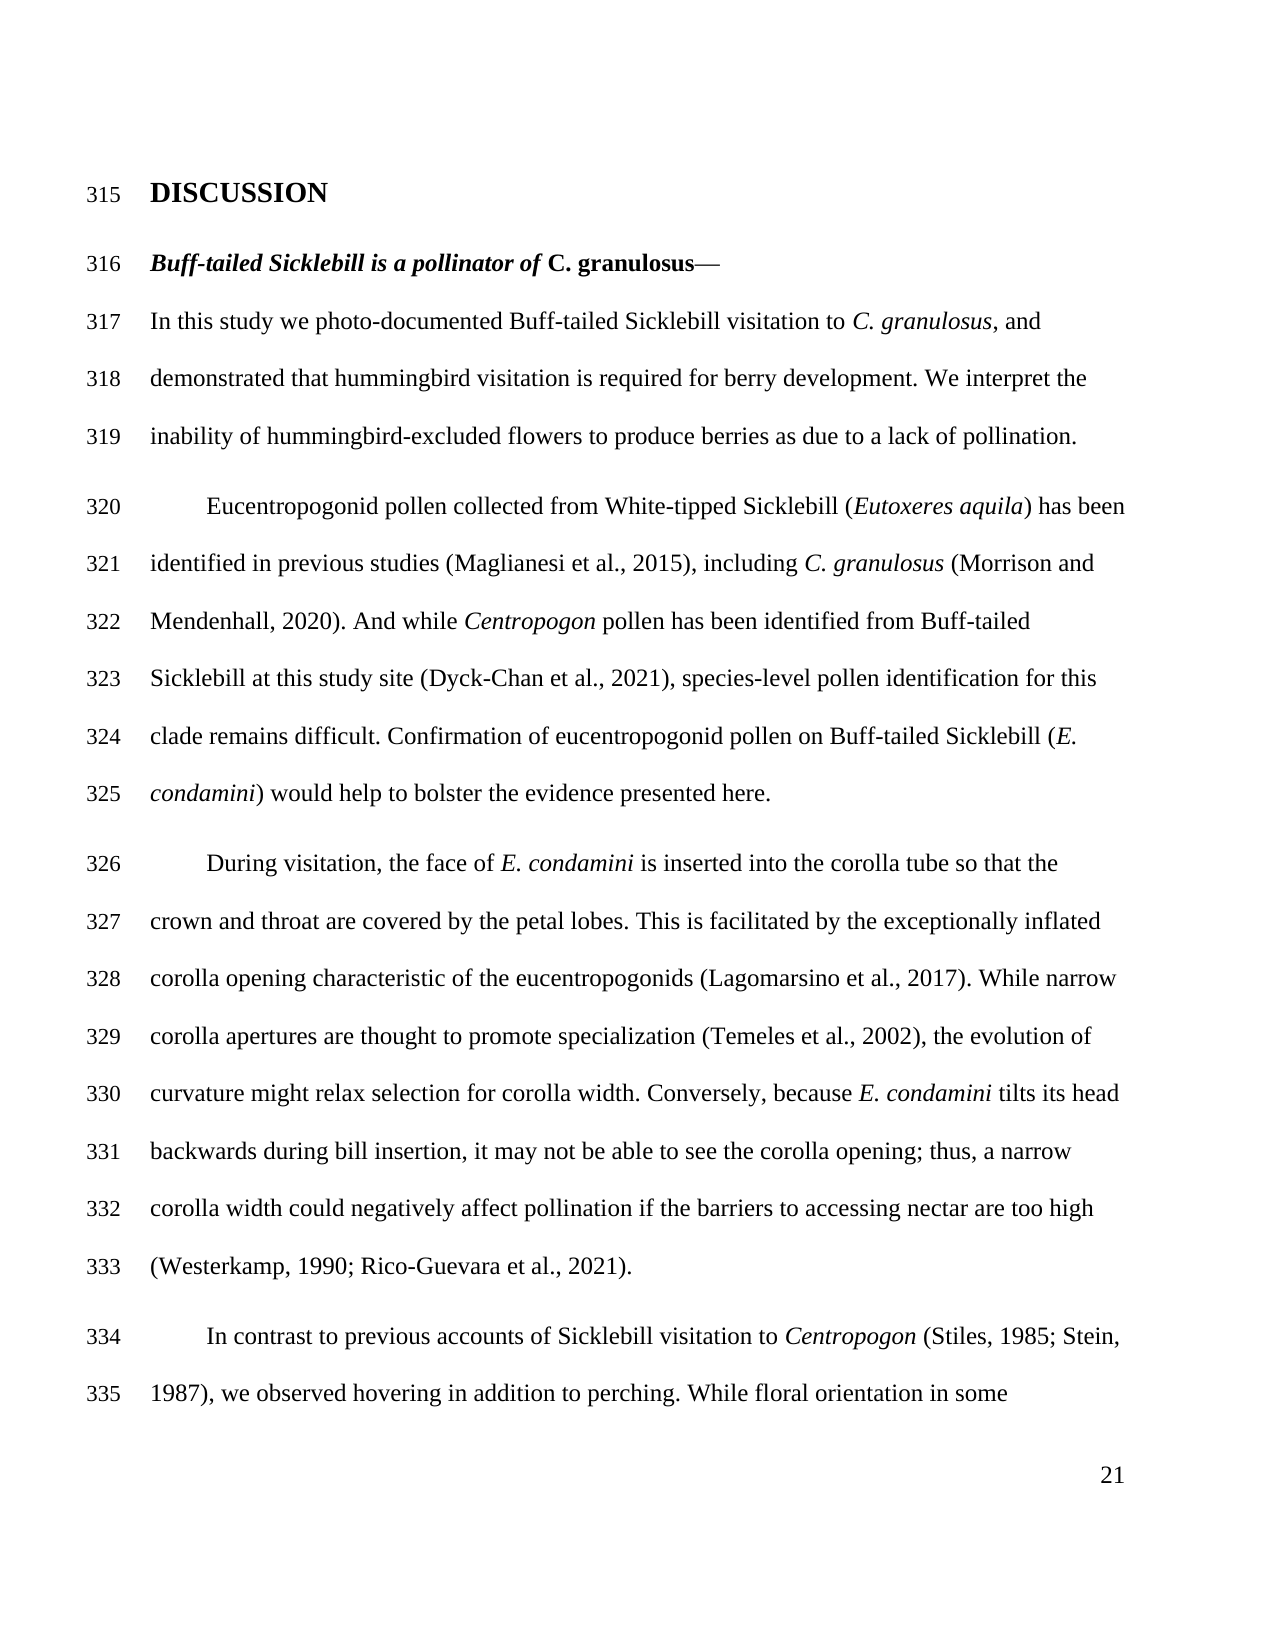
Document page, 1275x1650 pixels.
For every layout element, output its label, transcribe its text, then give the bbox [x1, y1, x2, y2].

text During visitation, the face of E. condamini is inserted into the corolla tube so that the crown and throat are covered by the petal lobes. This is facilitated by the exceptionally inflated corolla opening characteristic of the eucentropogonids (Lagomarsino et al., 2017). While narrow corolla apertures are thought to promote specialization (Temeles et al., 2002), the evolution of curvature might relax selection for corolla width. Conversely, because E. condamini tilts its head backwards during bill insertion, it may not be able to see the corolla opening; thus, a narrow corolla width could negatively affect pollination if the barriers to accessing nectar are too high (Westerkamp, 1990; Rico-Guevara et al., 2021). [150, 848, 1125, 1279]
text Eucentropogonid pollen collected from White-tipped Sicklebill (Eutoxeres aquila) has been identified in previous studies (Maglianesi et al., 2015), including C. granulosus (Morrison and Mendenhall, 2020). And while Centropogon pollen has been identified from Buff-tailed Sicklebill at this study site (Dyck-Chan et al., 2021), species-level pollen identification for this clade remains difficult. Confirmation of eucentropogonid pollen on Buff-tailed Sicklebill (E. condamini) would help to bolster the evidence presented here. [150, 491, 1125, 807]
subtitle DISCUSSION [150, 175, 1125, 208]
text In this study we photo-documented Buff-tailed Sicklebill visitation to C. granulosus, and demonstrated that hummingbird visitation is required for berry development. We interpret the inability of hummingbird-excluded flowers to produce berries as due to a lack of pollination. [150, 306, 1125, 449]
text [150, 1321, 1125, 1407]
